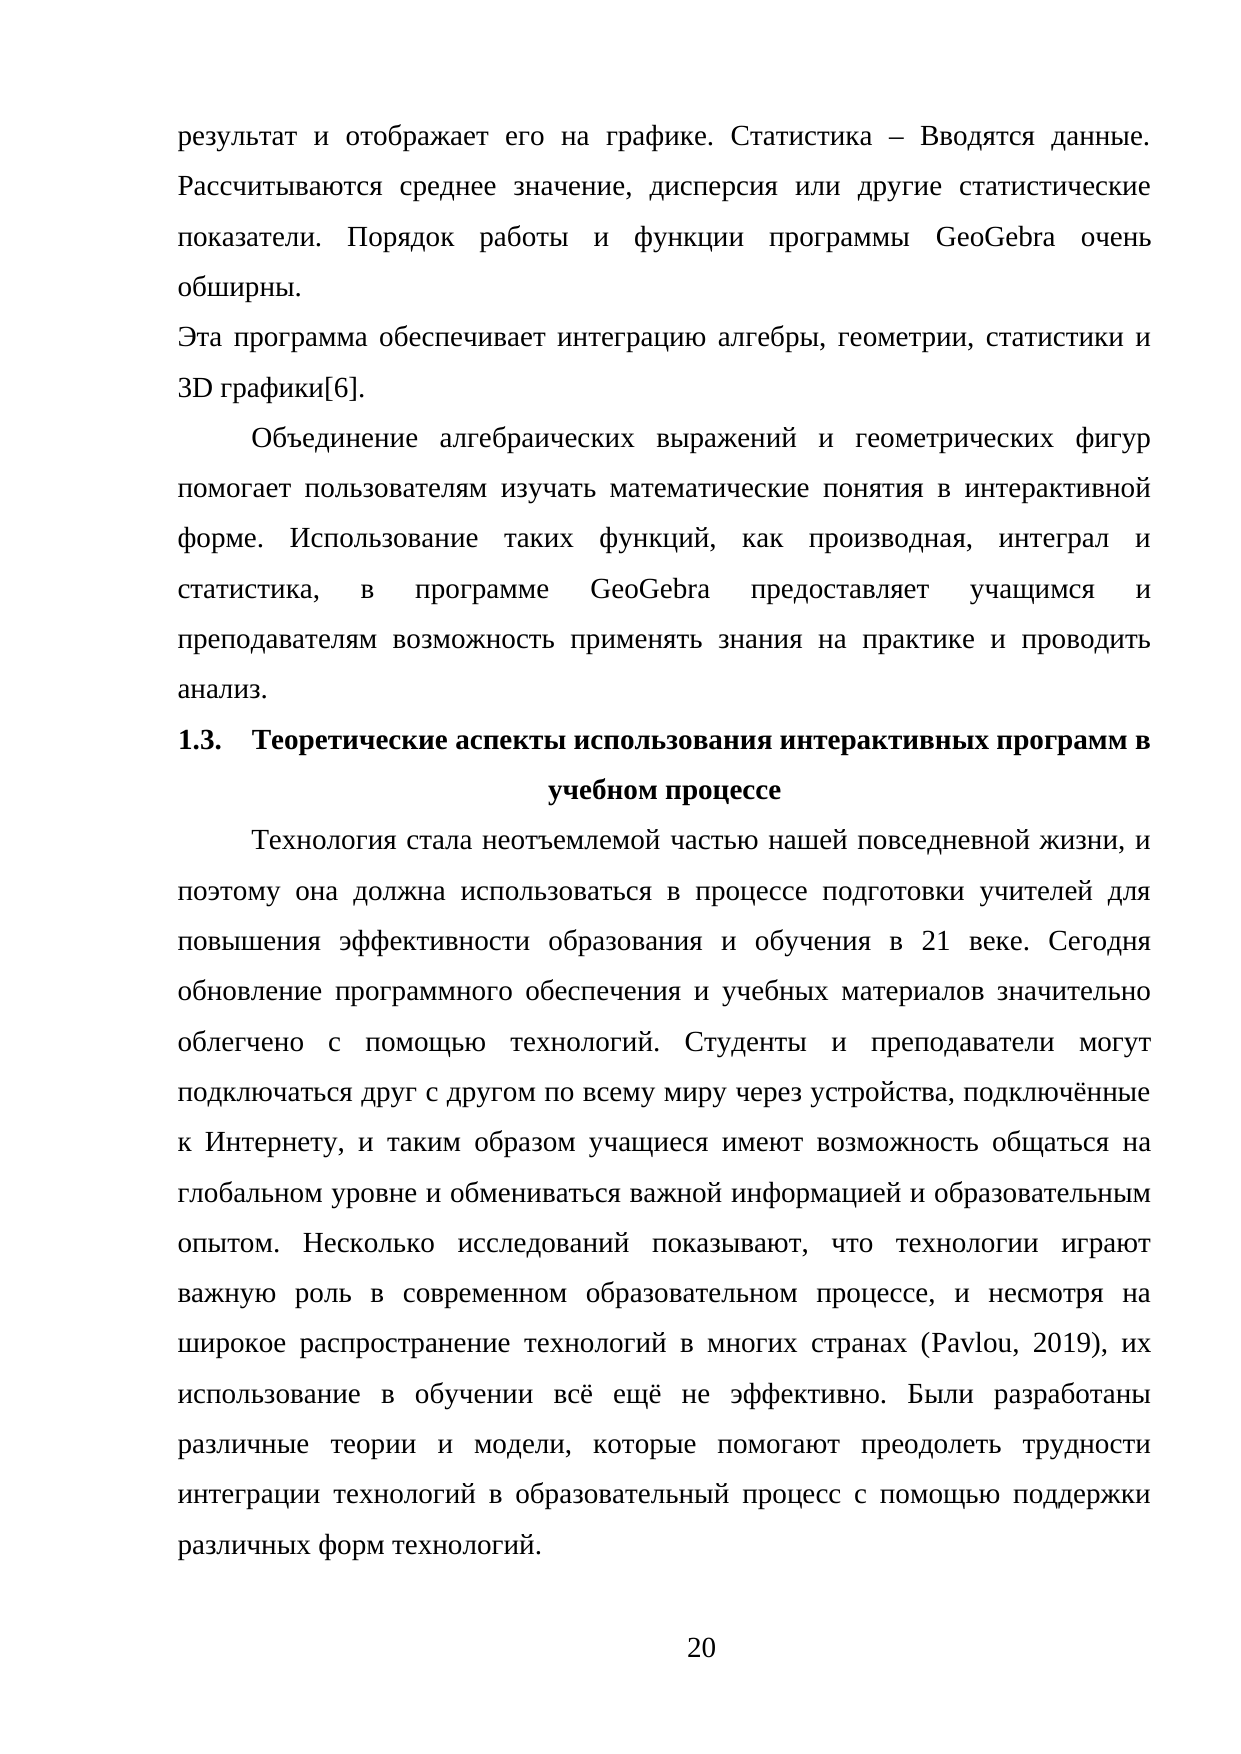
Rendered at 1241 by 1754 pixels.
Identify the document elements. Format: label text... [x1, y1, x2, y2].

text Эта программа обеспечивает интеграцию алгебры, геометрии, статистики и 3D графики[6]. [177, 319, 1152, 403]
text 1.3. Теоретические аспекты использования интерактивных программ в учебном процессе [177, 722, 1152, 806]
text Технология стала неотъемлемой частью нашей повседневной жизни, и поэтому она должна использоваться в процессе подготовки учителей для повышения эффективности образования и обучения в 21 веке. Сегодня обновление программного обеспечения и учебных материалов значительно облегчено с помощью технологий. Студенты и преподаватели могут подключаться друг с другом по всему миру через устройства, подключённые к Интернету, и таким образом учащиеся имеют возможность общаться на глобальном уровне и обмениваться важной информацией и образовательным опытом. Несколько исследований показывают, что технологии играют важную роль в современном образовательном процессе, и несмотря на широкое распространение технологий в многих странах (Pavlou, 2019), их использование в обучении всё ещё не эффективно. Были разработаны различные теории и модели, которые помогают преодолеть трудности интеграции технологий в образовательный процесс с помощью поддержки различных форм технологий. [177, 822, 1152, 1560]
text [177, 118, 1152, 303]
text Объединение алгебраических выражений и геометрических фигур помогает пользователям изучать математические понятия в интерактивной форме. Использование таких функций, как производная, интеграл и статистика, в программе GeoGebra предоставляет учащимся и преподавателям возможность применять знания на практике и проводить анализ. [177, 420, 1152, 705]
